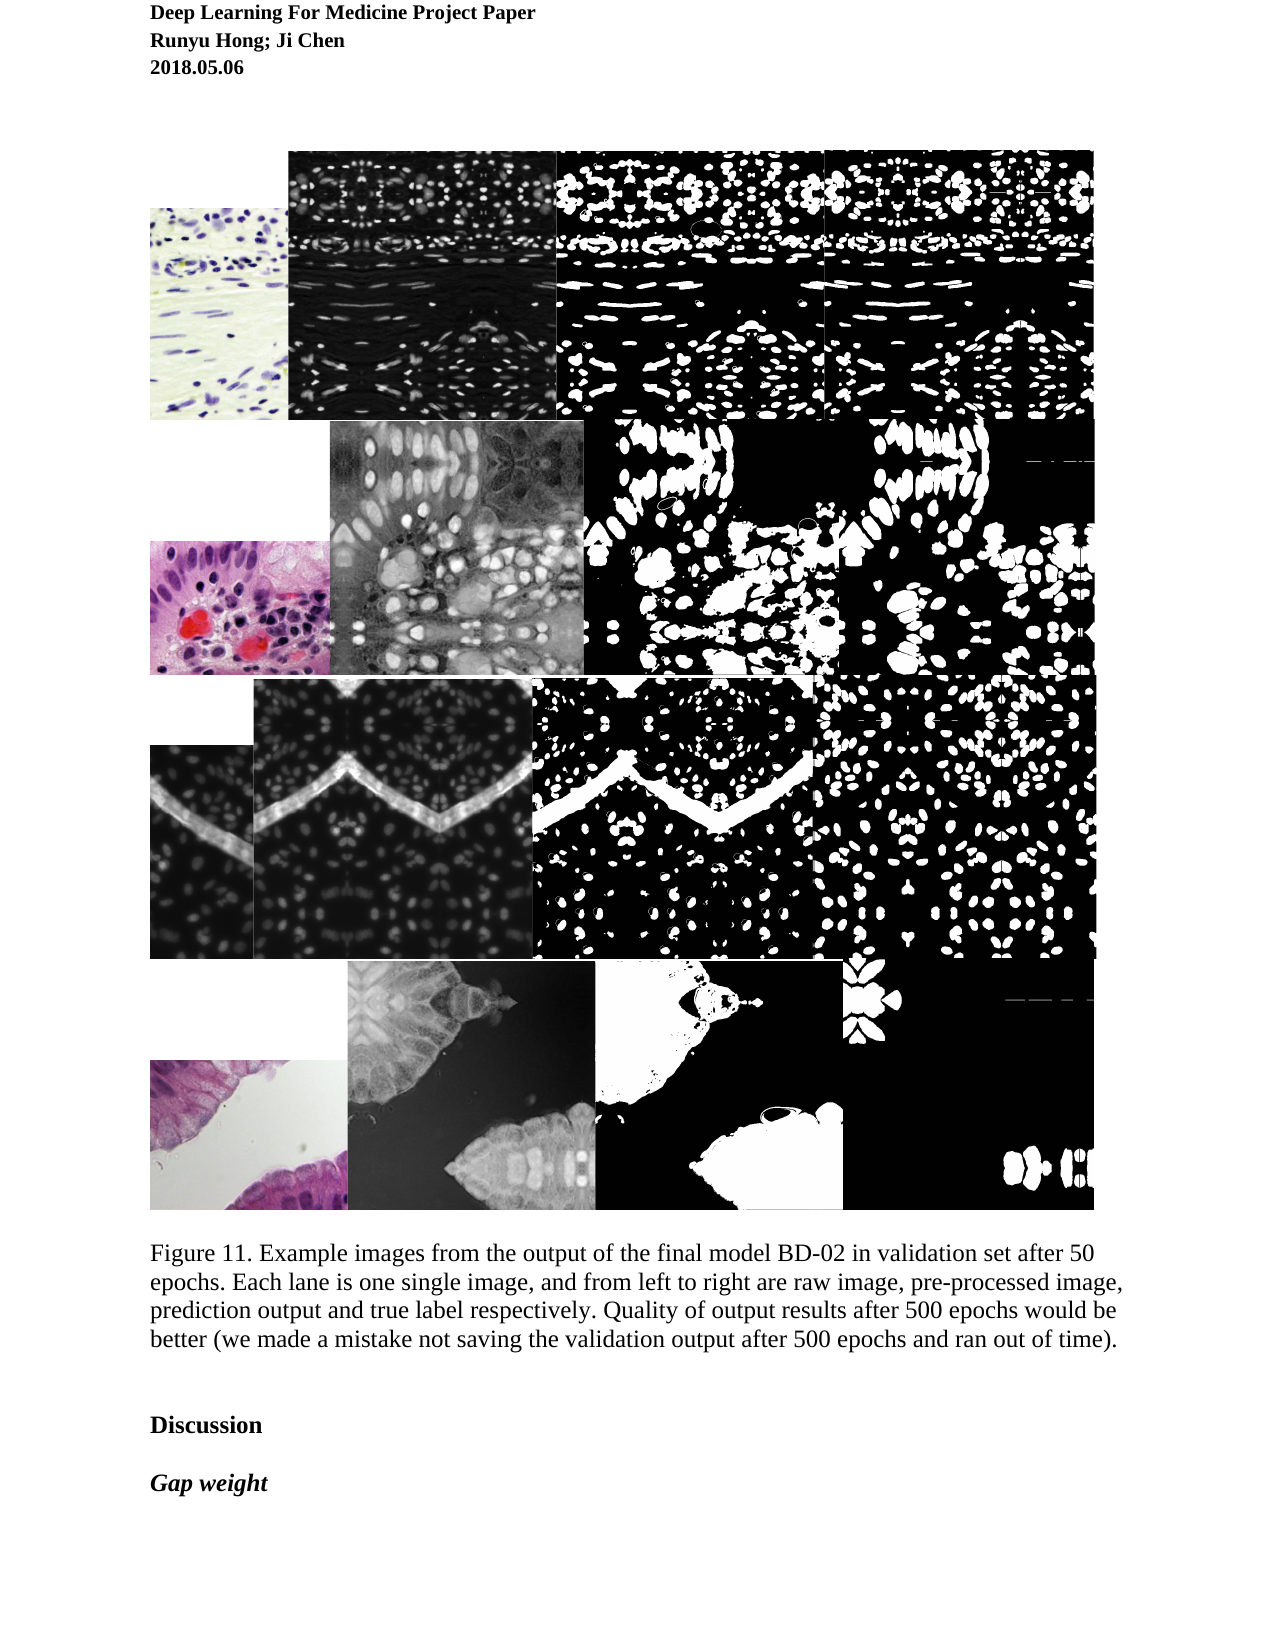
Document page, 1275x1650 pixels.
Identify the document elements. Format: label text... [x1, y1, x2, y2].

text Discussion [150, 1411, 1125, 1439]
text Gap weight [150, 1468, 1125, 1497]
text Figure 11. Example images from the output of the final model BD-02 in validation set after 50 epochs. Each lane is one single image, and from left to right are raw image, pre-processed image, prediction output and true label respectively. Quality of output results after 500 epochs would be better (we made a mistake not saving the validation output after 500 epochs and ran out of time). [150, 1238, 1125, 1353]
picture [150, 150, 1097, 1210]
